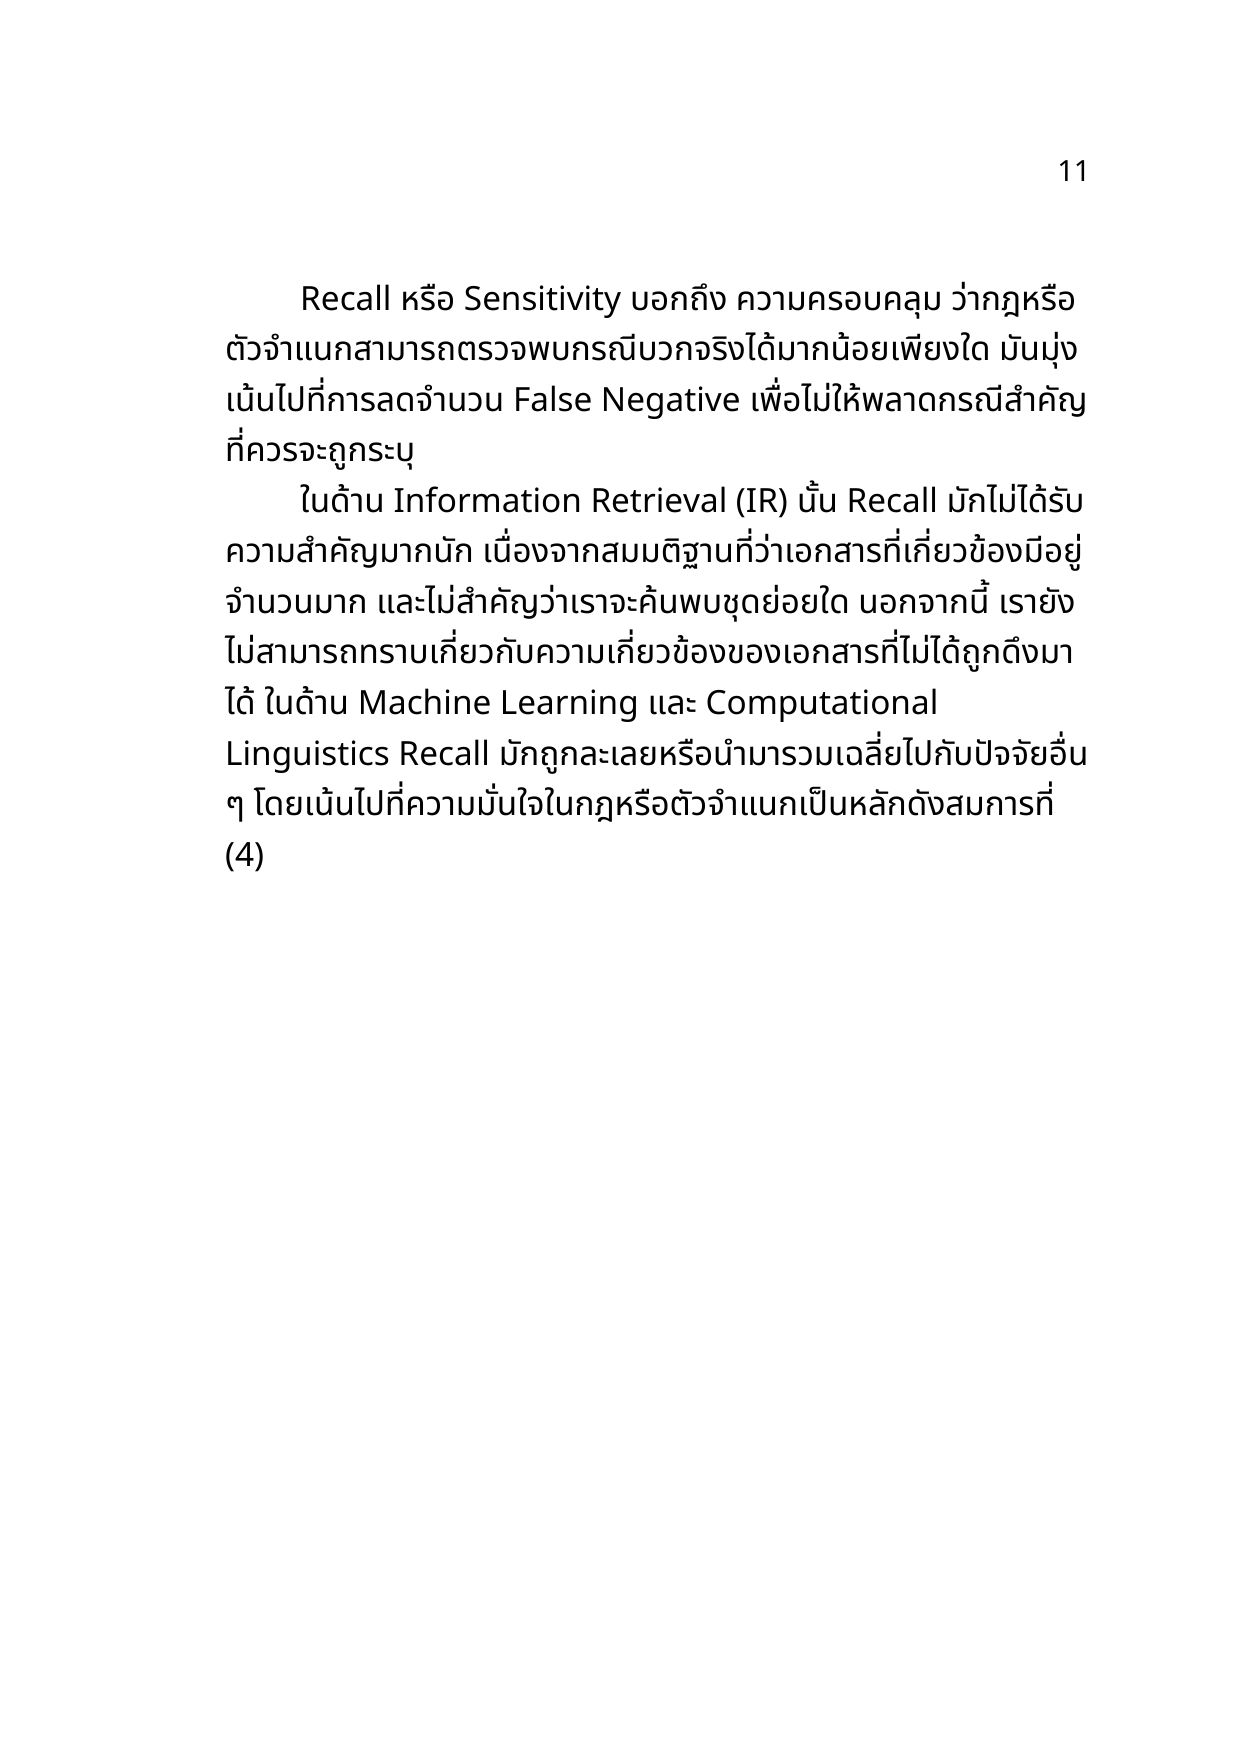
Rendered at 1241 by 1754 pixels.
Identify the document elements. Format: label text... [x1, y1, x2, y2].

text Recall หรือ Sensitivity บอกถึง ความครอบคลุม ว่ากฎหรือตัวจำแนกสามารถตรวจพบกรณีบวกจริงได้มากน้อยเพียงใด มันมุ่งเน้นไปที่การลดจำนวน False Negative เพื่อไม่ให้พลาดกรณีสำคัญที่ควรจะถูกระบุ [225, 275, 1090, 477]
text ในด้าน Information Retrieval (IR) นั้น Recall มักไม่ได้รับความสำคัญมากนัก เนื่องจากสมมติฐานที่ว่าเอกสารที่เกี่ยวข้องมีอยู่จำนวนมาก และไม่สำคัญว่าเราจะค้นพบชุดย่อยใด นอกจากนี้ เรายังไม่สามารถทราบเกี่ยวกับความเกี่ยวข้องของเอกสารที่ไม่ได้ถูกดึงมาได้ ในด้าน Machine Learning และ Computational Linguistics Recall มักถูกละเลยหรือนำมารวมเฉลี่ยไปกับปัจจัยอื่น ๆ โดยเน้นไปที่ความมั่นใจในกฎหรือตัวจำแนกเป็นหลักดังสมการที่ (4) [225, 477, 1090, 876]
